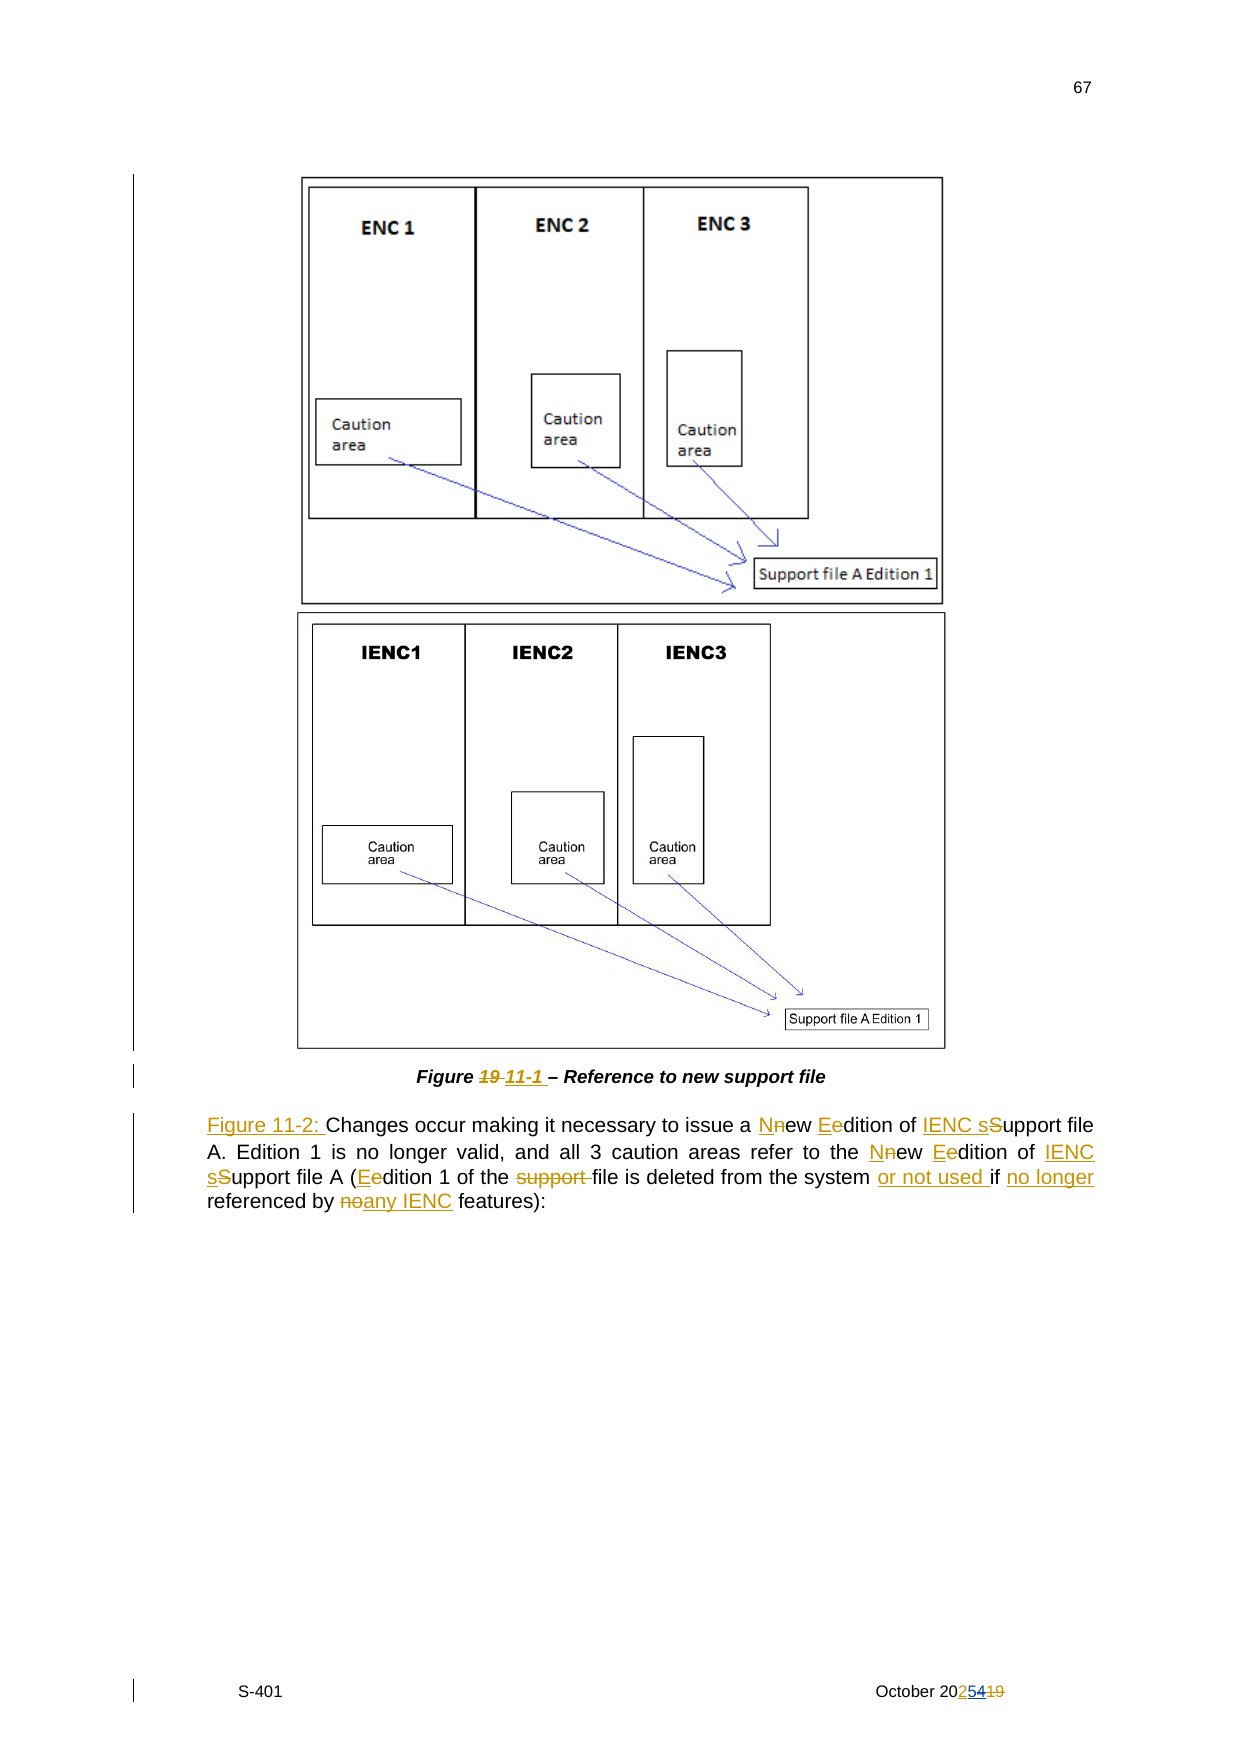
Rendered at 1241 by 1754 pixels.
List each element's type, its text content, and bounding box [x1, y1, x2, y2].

text Figure – Reference to new support file [148, 1064, 1094, 1088]
picture [294, 173, 948, 1052]
text Changes occur making it necessary to issue a ew dition of upport file A. Edition 1 is no longer valid, and all 3 caution areas refer to the ew dition of upport file A (dition 1 of the file is deleted from the system if referenced by features): [207, 1113, 1094, 1213]
